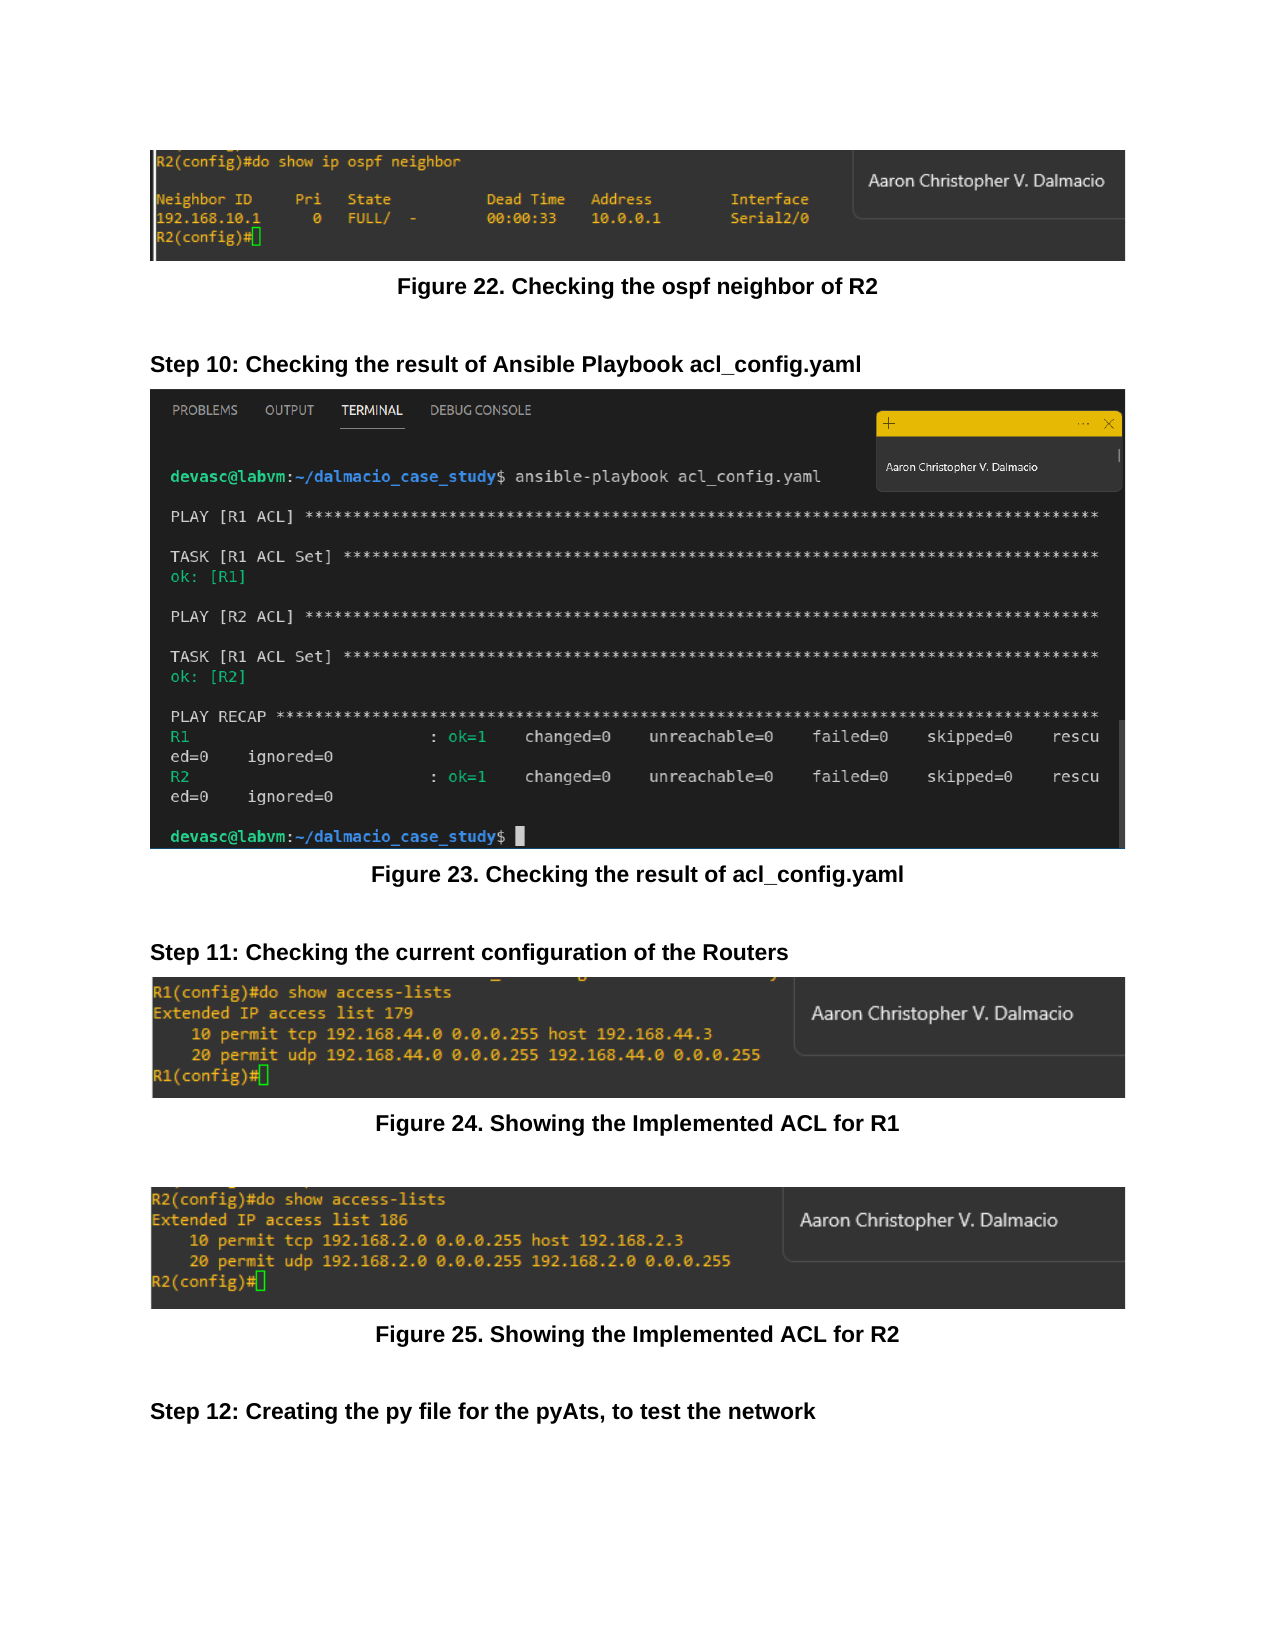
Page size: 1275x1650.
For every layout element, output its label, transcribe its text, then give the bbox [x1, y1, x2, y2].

text Figure 23. Checking the result of acl_config.yaml [150, 861, 1125, 887]
picture [150, 389, 1125, 849]
picture [150, 977, 1125, 1098]
picture [150, 1187, 1125, 1309]
text Step 12: Creating the py file for the pyAts, to test the network [150, 1398, 1125, 1425]
text Step 10: Checking the result of Ansible Playbook acl_config.yaml [150, 351, 1125, 377]
picture [150, 150, 1125, 261]
text Step 11: Checking the current configuration of the Routers [150, 938, 1125, 965]
text Figure 22. Checking the ospf neighbor of R2 [150, 273, 1125, 299]
text Figure 25. Showing the Implemented ACL for R2 [150, 1321, 1125, 1347]
text Figure 24. Showing the Implemented ACL for R1 [150, 1110, 1125, 1136]
